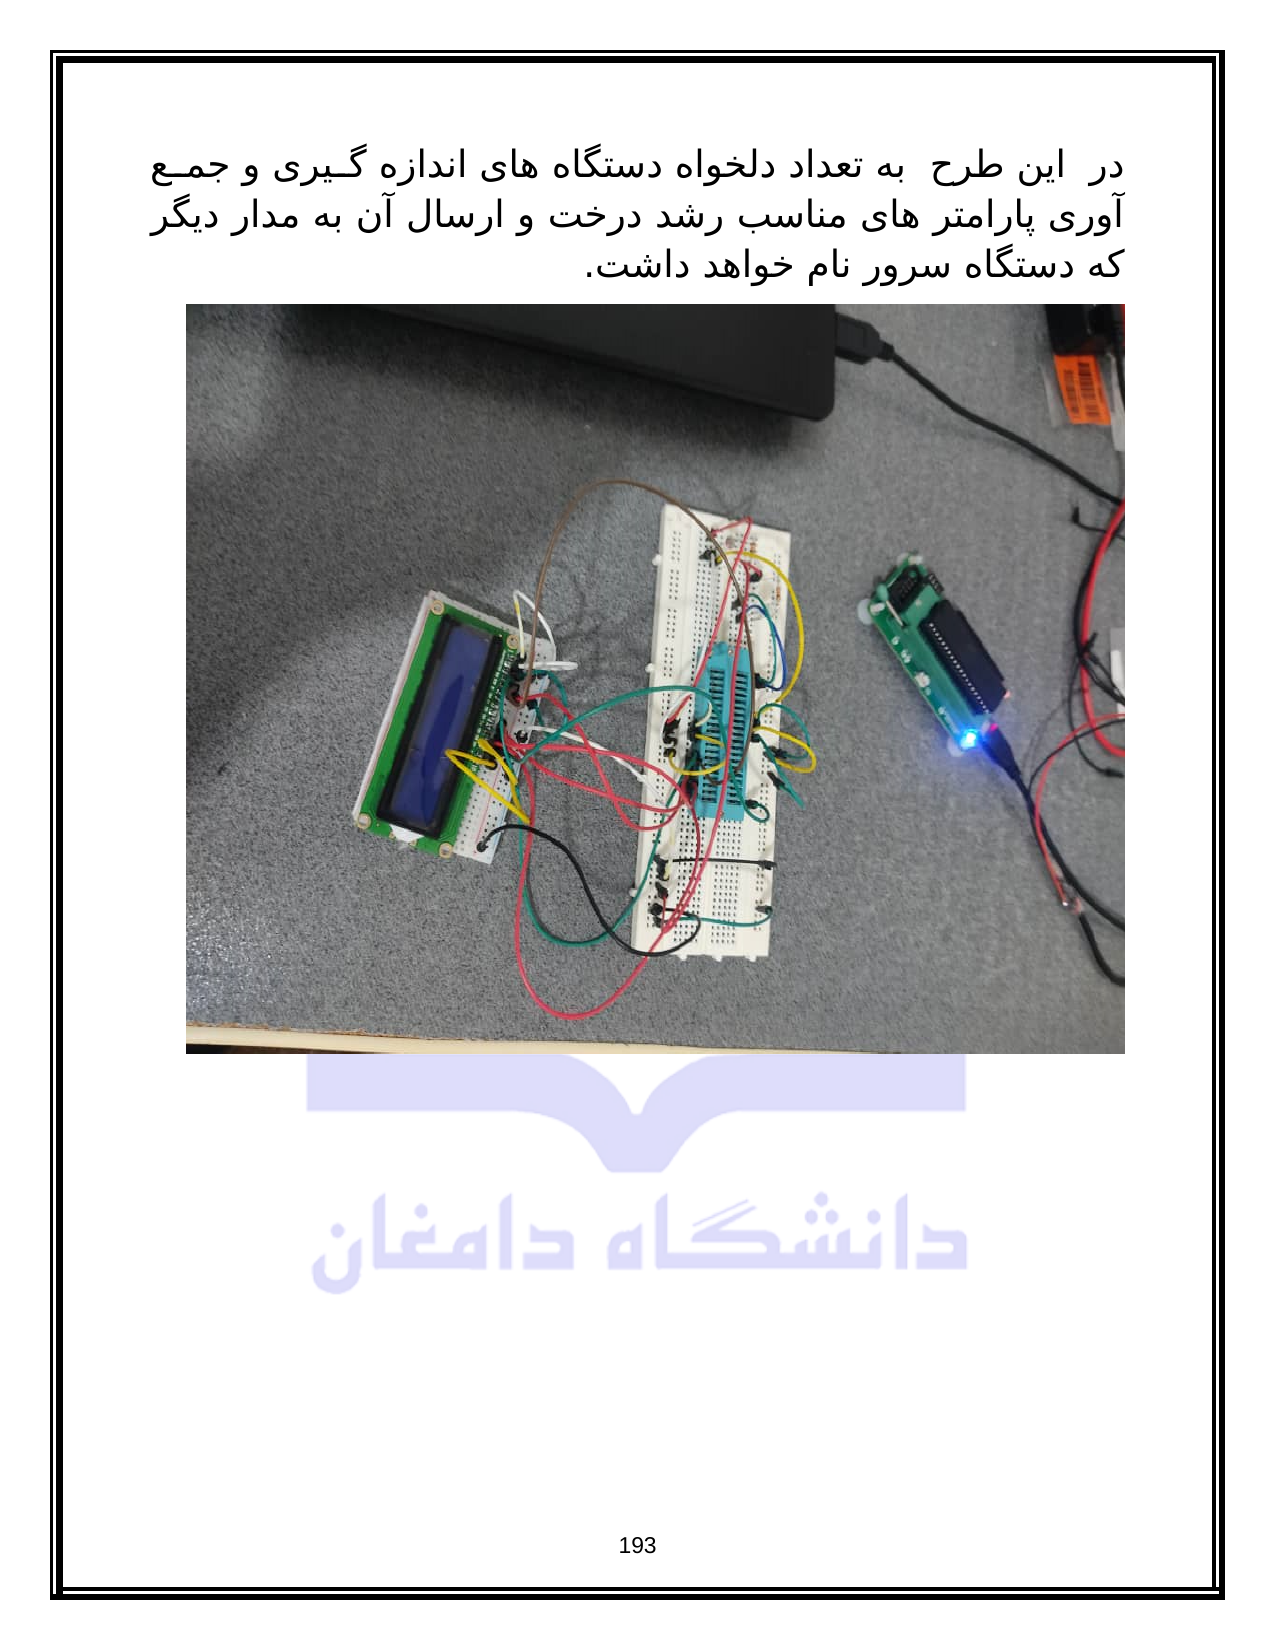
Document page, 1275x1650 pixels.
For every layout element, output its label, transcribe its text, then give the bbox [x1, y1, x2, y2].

text در این طرح به تعداد دلخواه دستگاه های اندازه گیری و جمع آوری پارامتر های مناسب رشد درخت و ارسال آن به مدار دیگر که دستگاه سرور نام خواهد داشت. [150, 143, 1125, 287]
picture [186, 304, 1125, 1054]
